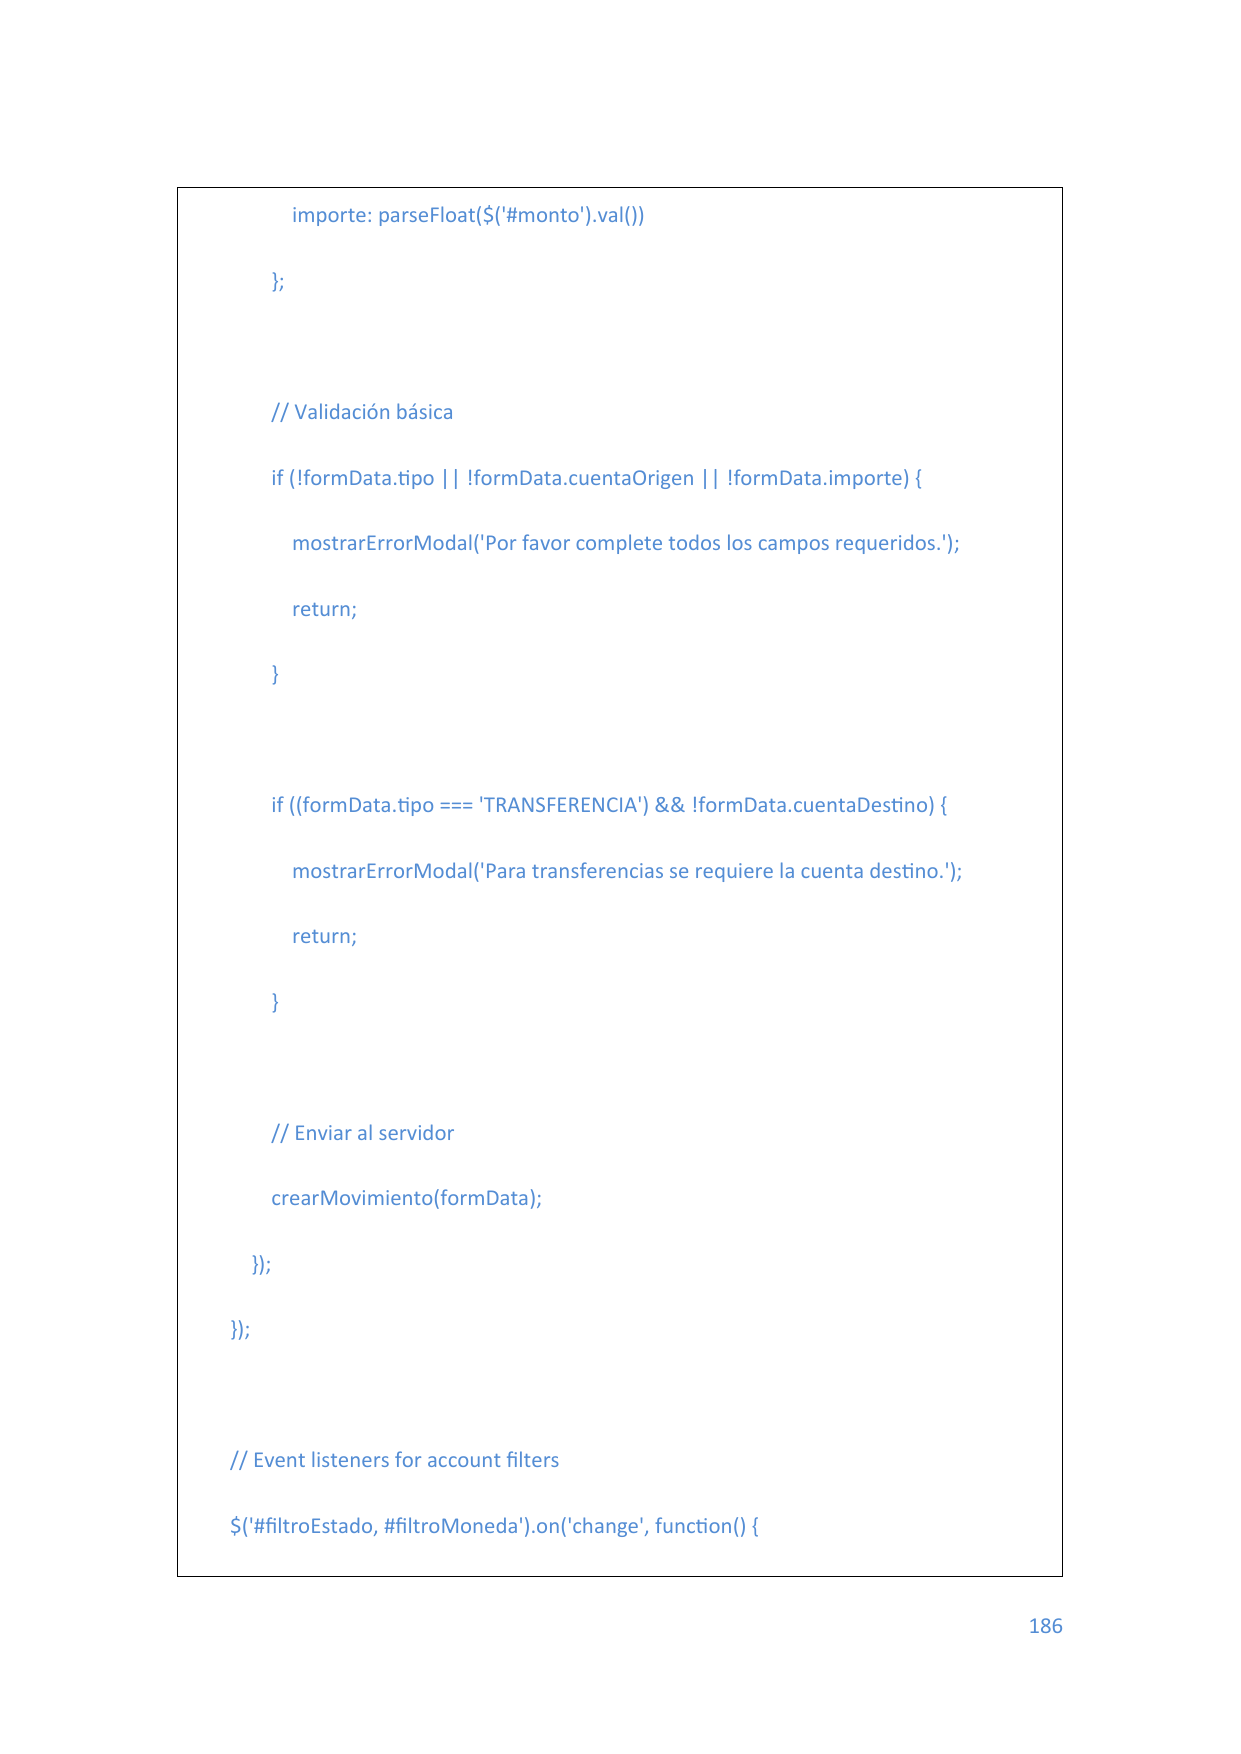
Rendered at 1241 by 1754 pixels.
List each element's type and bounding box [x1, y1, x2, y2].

table_header [178, 188, 1062, 1576]
